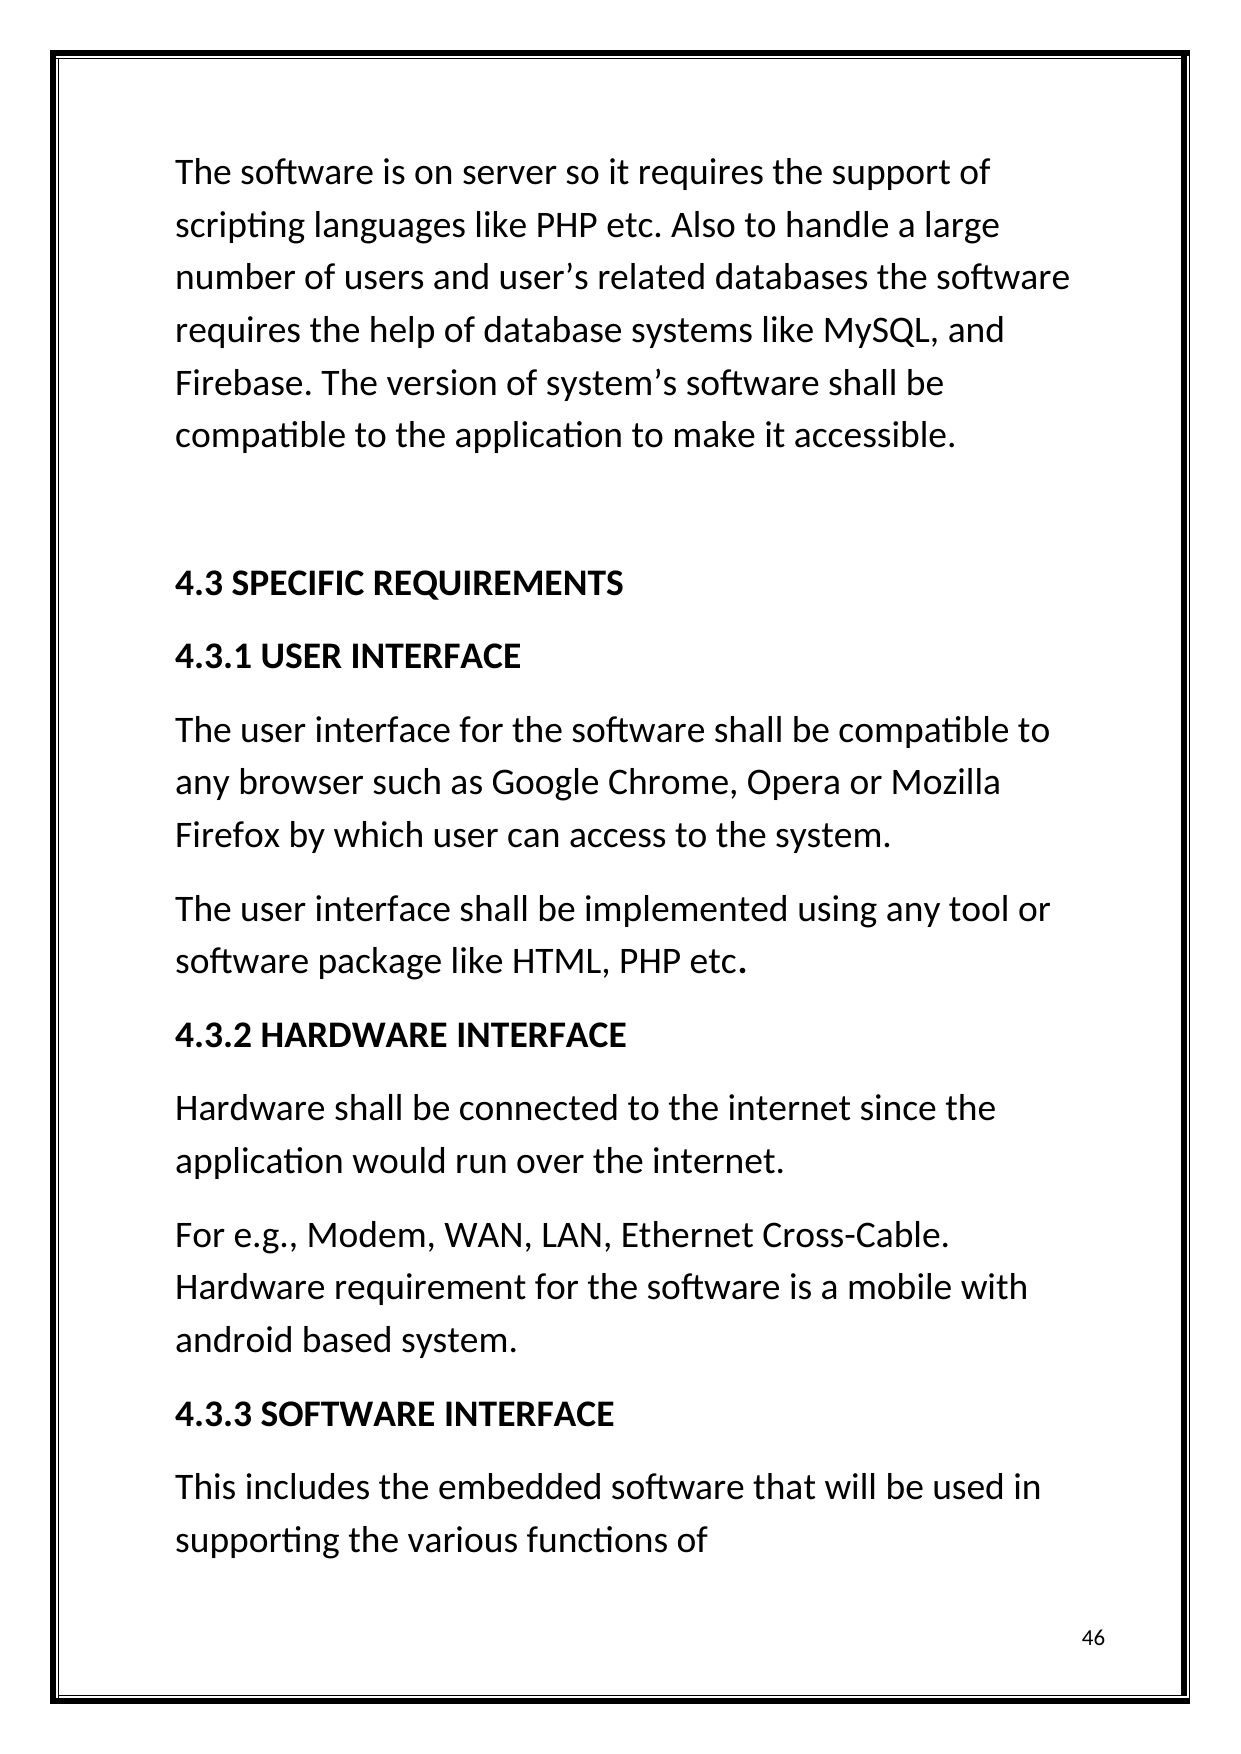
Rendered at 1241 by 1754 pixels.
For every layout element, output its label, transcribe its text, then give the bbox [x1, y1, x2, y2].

text 4.3.3 SOFTWARE INTERFACE [175, 1389, 1105, 1435]
text This includes the embedded software that will be used in supporting the various functions of [175, 1463, 1105, 1562]
text The user interface shall be implemented using any tool or software package like HTML, PHP etc. [175, 884, 1105, 983]
text 4.3.2 HARDWARE INTERFACE [175, 1011, 1105, 1057]
text Hardware shall be connected to the internet since the application would run over the internet. [175, 1084, 1105, 1183]
text For e.g., Modem, WAN, LAN, Ethernet Cross-Cable. Hardware requirement for the software is a mobile with android based system. [175, 1211, 1105, 1362]
text The software is on server so it requires the support of scripting languages like PHP etc. Also to handle a large number of users and user’s related databases the software requires the help of database systems like MySQL, and Firebase. The version of system’s software shall be compatible to the application to make it accessible. [175, 148, 1105, 457]
text The user interface for the software shall be compatible to any browser such as Google Chrome, Opera or Mozilla Firefox by which user can access to the system. [175, 706, 1105, 857]
text 4.3.1 USER INTERFACE [175, 632, 1105, 678]
text 4.3 SPECIFIC REQUIREMENTS [175, 558, 1105, 604]
